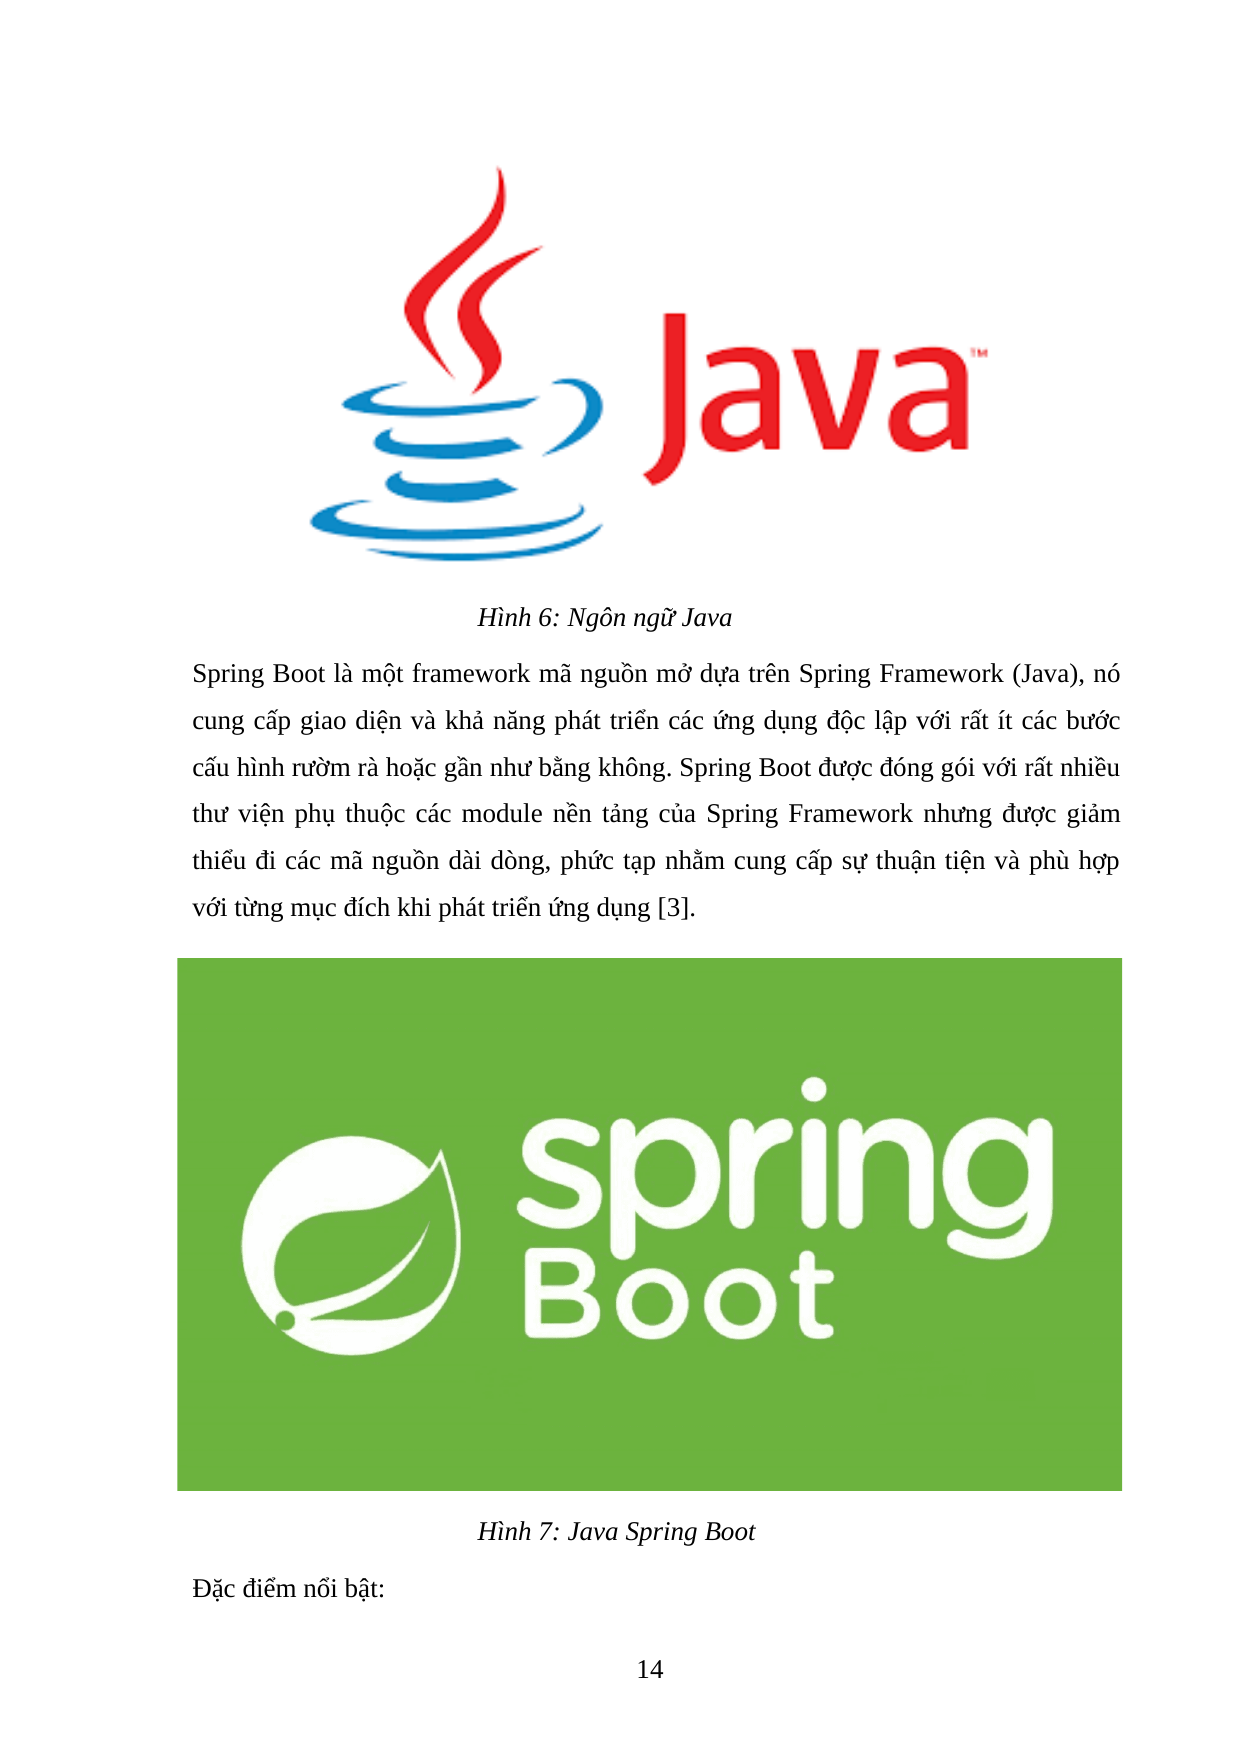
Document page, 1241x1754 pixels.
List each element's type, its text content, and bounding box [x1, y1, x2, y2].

title Java Spring Boot [477, 1516, 1122, 1547]
picture [177, 958, 1123, 1491]
title Ngôn ngữ Java [477, 601, 1122, 632]
picture [306, 147, 993, 576]
text Spring Boot là một framework mã nguồn mở dựa trên Spring Framework (Java), nó cung cấp giao diện và khả năng phát triển các ứng dụng độc lập với rất ít các bước cấu hình rườm rà hoặc gần như bằng không. Spring Boot được đóng gói với rất nhiều thư viện phụ thuộc các module nền tảng của Spring Framework nhưng được giảm thiểu đi các mã nguồn dài dòng, phức tạp nhằm cung cấp sự thuận tiện và phù hợp với từng mục đích khi phát triển ứng dụng. [192, 657, 1122, 922]
text Đặc điểm nổi bật: [192, 1572, 1122, 1603]
